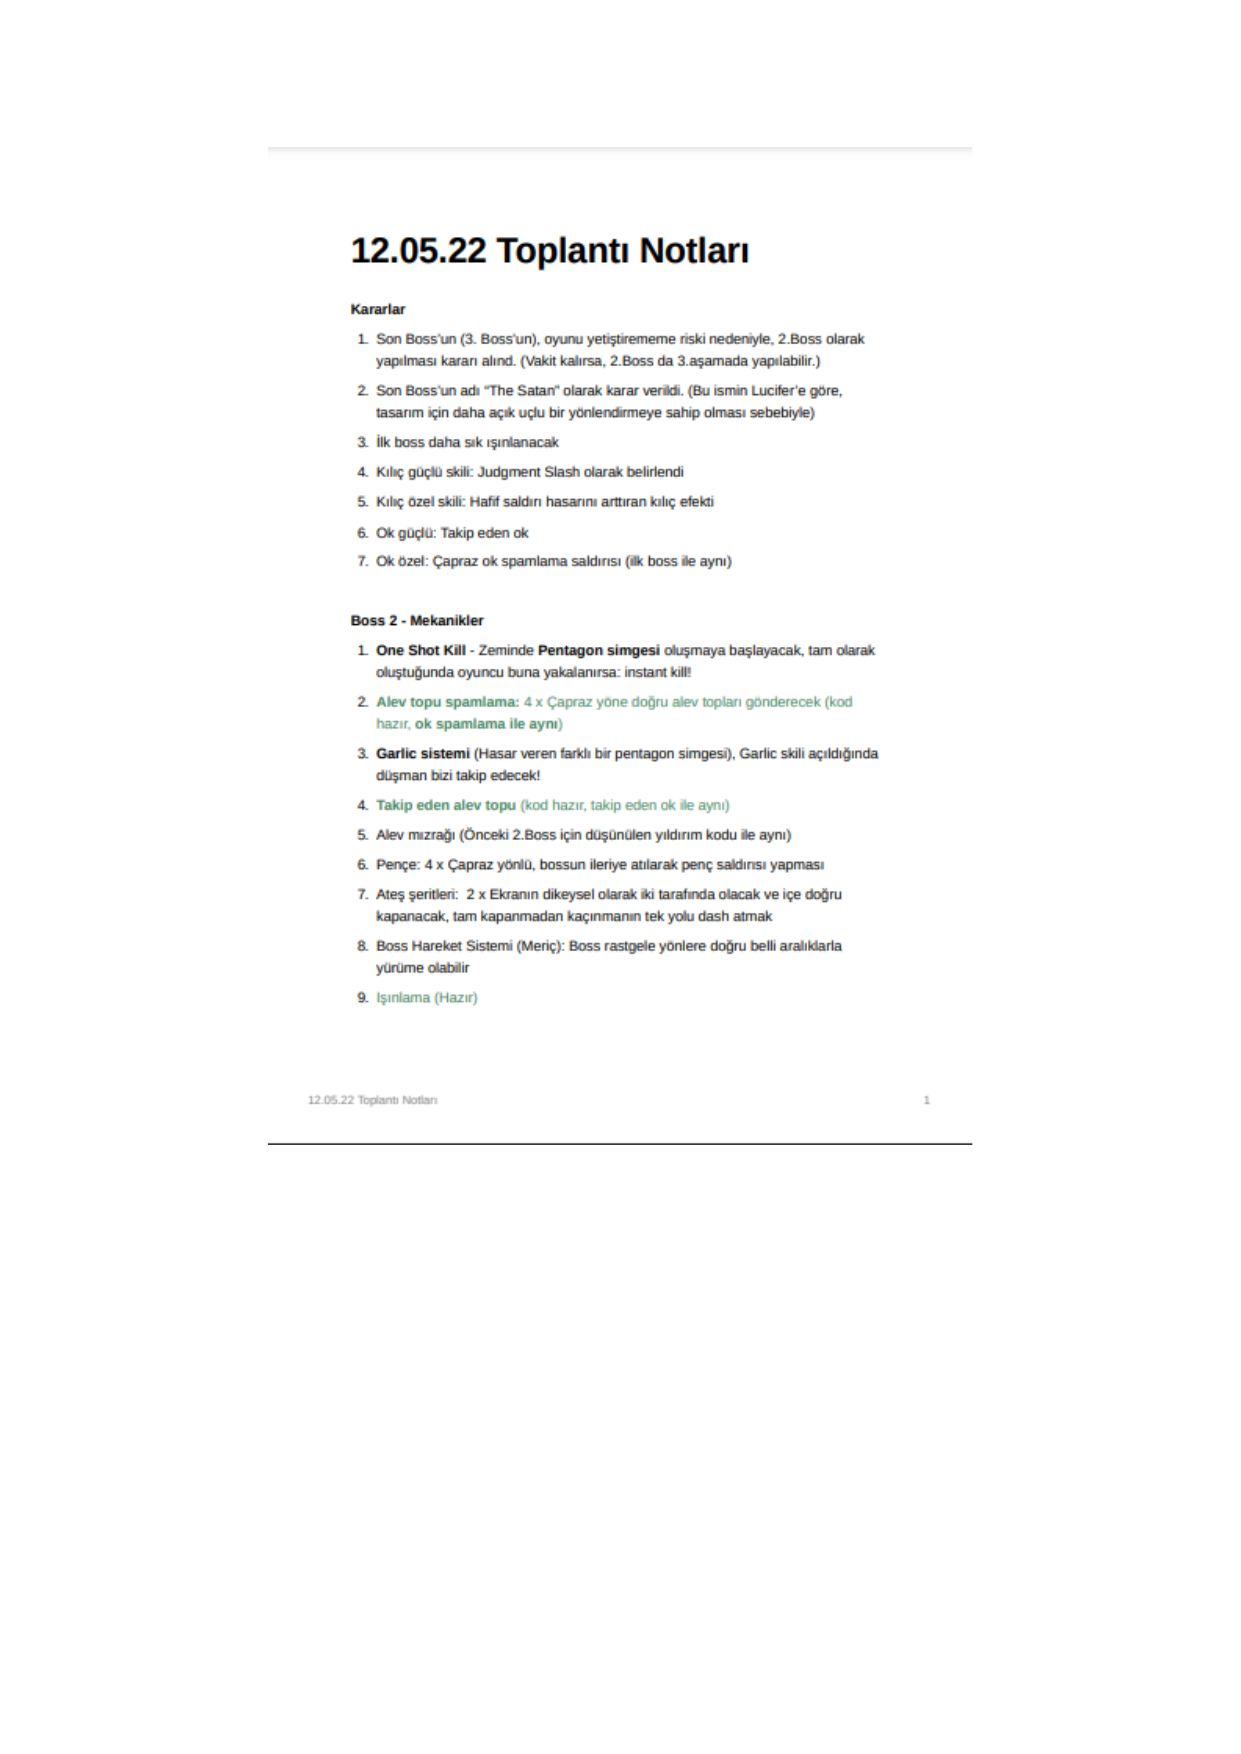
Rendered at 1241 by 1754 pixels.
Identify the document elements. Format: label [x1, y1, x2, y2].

picture [267, 147, 973, 1145]
